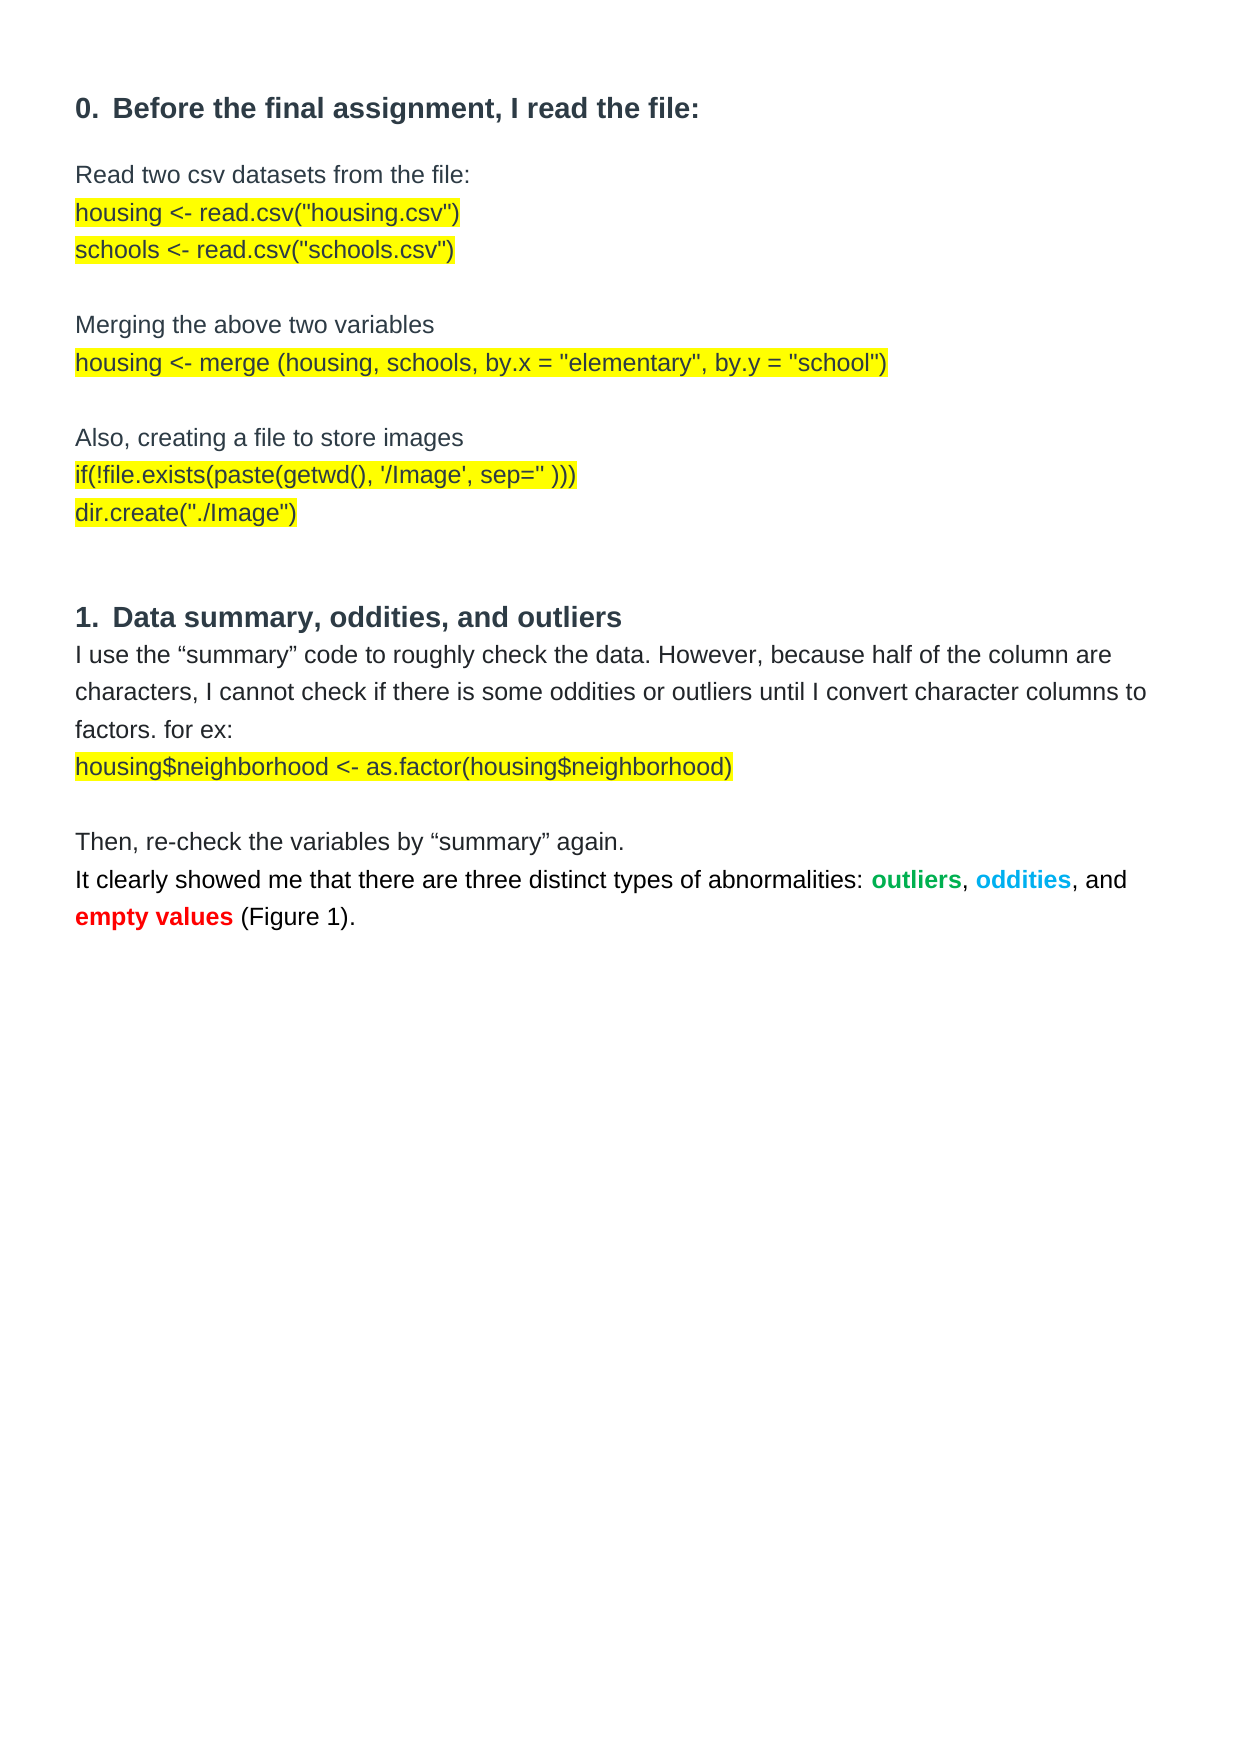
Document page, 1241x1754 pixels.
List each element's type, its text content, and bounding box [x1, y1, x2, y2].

text housing <- merge (housing, schools, by.x = "elementary", by.y = "school") [75, 344, 1165, 381]
text It clearly showed me that there are three distinct types of abnormalities: outliers, oddities, and empty values (Figure 1). [75, 860, 1165, 935]
text schools <- read.csv("schools.csv") [75, 231, 1165, 269]
text if(!file.exists(paste(getwd(), '/Image', sep='' ))) [75, 456, 1165, 494]
text I use the “summary” code to roughly check the data. However, because half of the column are characters, I cannot check if there is some oddities or outliers until I convert character columns to factors. for ex: [75, 635, 1165, 748]
text dir.create("./Image") [75, 494, 1165, 531]
text Also, creating a file to store images [75, 419, 1165, 456]
text Then, re-check the variables by “summary” again. [75, 823, 1165, 860]
list Data summary, oddities, and outliers [75, 598, 1165, 635]
text Merging the above two variables [75, 306, 1165, 344]
text housing$neighborhood <- as.factor(housing$neighborhood) [75, 748, 1165, 785]
text Read two csv datasets from the file: [75, 156, 1165, 194]
text housing <- read.csv("housing.csv") [75, 194, 1165, 231]
list Before the final assignment, I read the file: [75, 89, 1165, 127]
